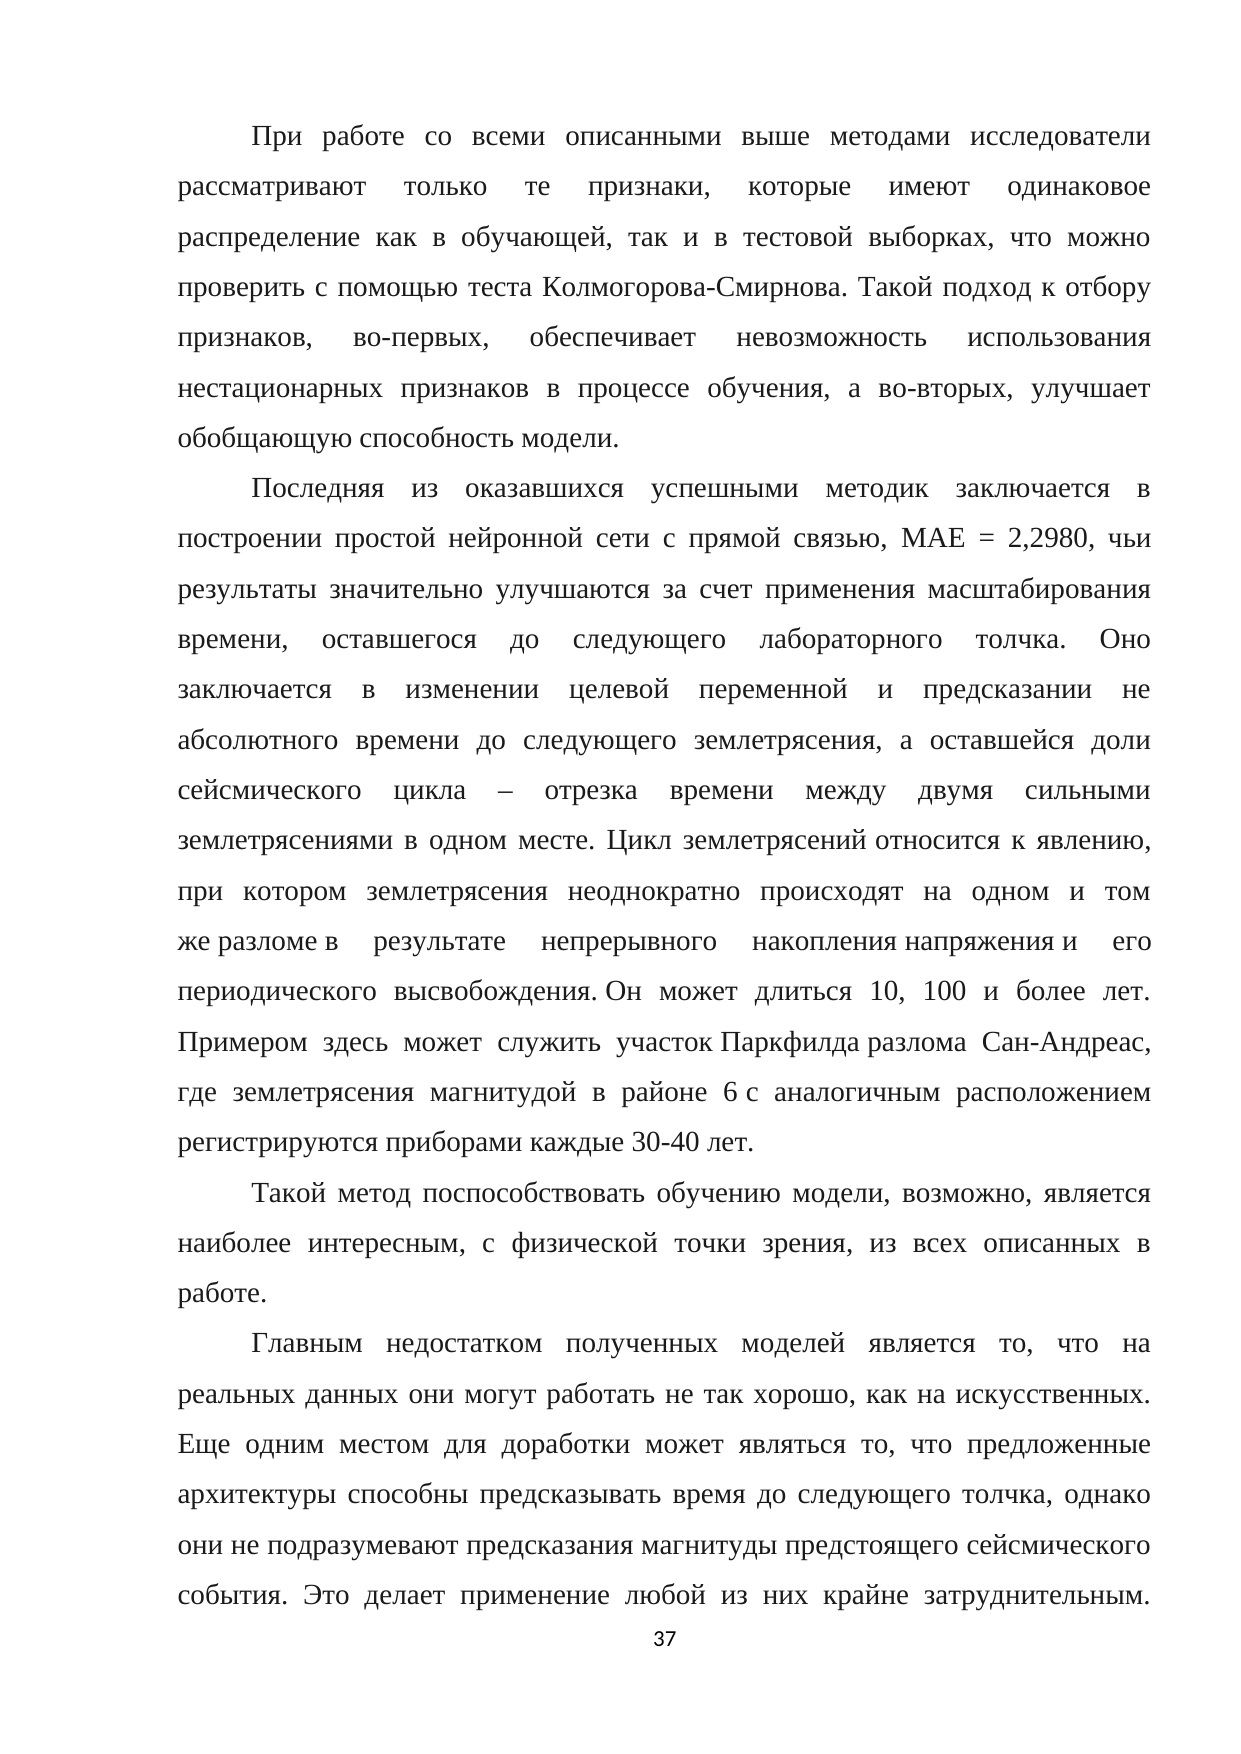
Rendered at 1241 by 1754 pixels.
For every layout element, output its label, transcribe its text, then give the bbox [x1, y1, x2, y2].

text Такой метод поспособствовать обучению модели, возможно, является наиболее интересным, с физической точки зрения, из всех описанных в работе. [177, 1175, 1152, 1309]
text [177, 1326, 1152, 1611]
text Последняя из оказавшихся успешными методик заключается в построении простой нейронной сети с прямой связью, MAE = 2,2980, чьи результаты значительно улучшаются за счет применения масштабирования времени, оставшегося до следующего лабораторного толчка. Оно заключается в изменении целевой переменной и предсказании не абсолютного времени до следующего землетрясения, а оставшейся доли сейсмического цикла – отрезка времени между двумя сильными землетрясениями в одном месте. Цикл землетрясений относится к явлению, при котором землетрясения неоднократно происходят на одном и том же разломе в результате непрерывного накопления напряжения и его периодического высвобождения. Он может длиться 10, 100 и более лет. Примером здесь может служить участок Паркфилда разлома Сан-Андреас, где землетрясения магнитудой в районе 6 с аналогичным расположением регистрируются приборами каждые 30-40 лет. [177, 470, 1152, 1158]
text При работе со всеми описанными выше методами исследователи рассматривают только те признаки, которые имеют одинаковое распределение как в обучающей, так и в тестовой выборках, что можно проверить с помощью теста Колмогорова-Смирнова. Такой подход к отбору признаков, во-первых, обеспечивает невозможность использования нестационарных признаков в процессе обучения, а во-вторых, улучшает обобщающую способность модели. [177, 118, 1152, 453]
